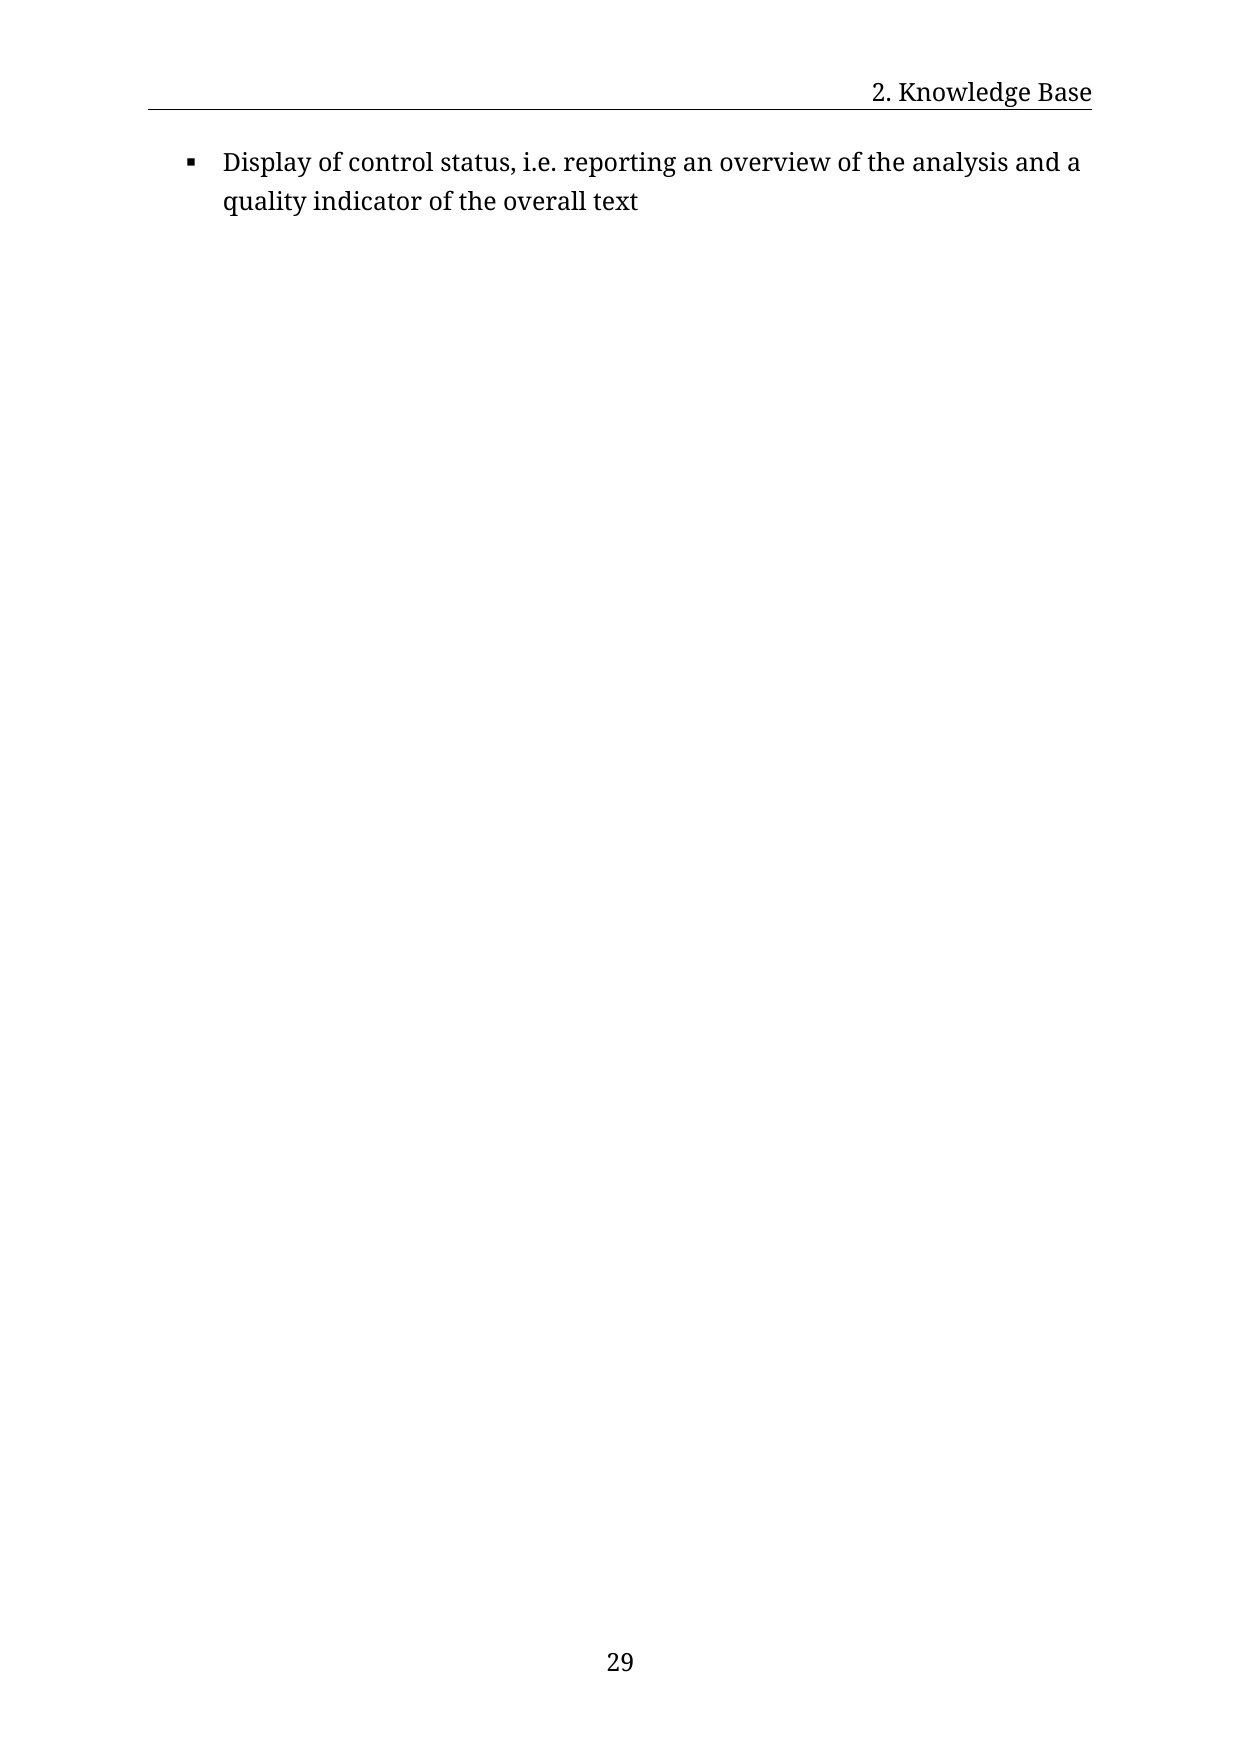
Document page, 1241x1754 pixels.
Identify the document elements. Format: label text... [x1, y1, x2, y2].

list Display of control status, i.e. reporting an overview of the analysis and a quality indicator of the overall text [185, 144, 1092, 217]
